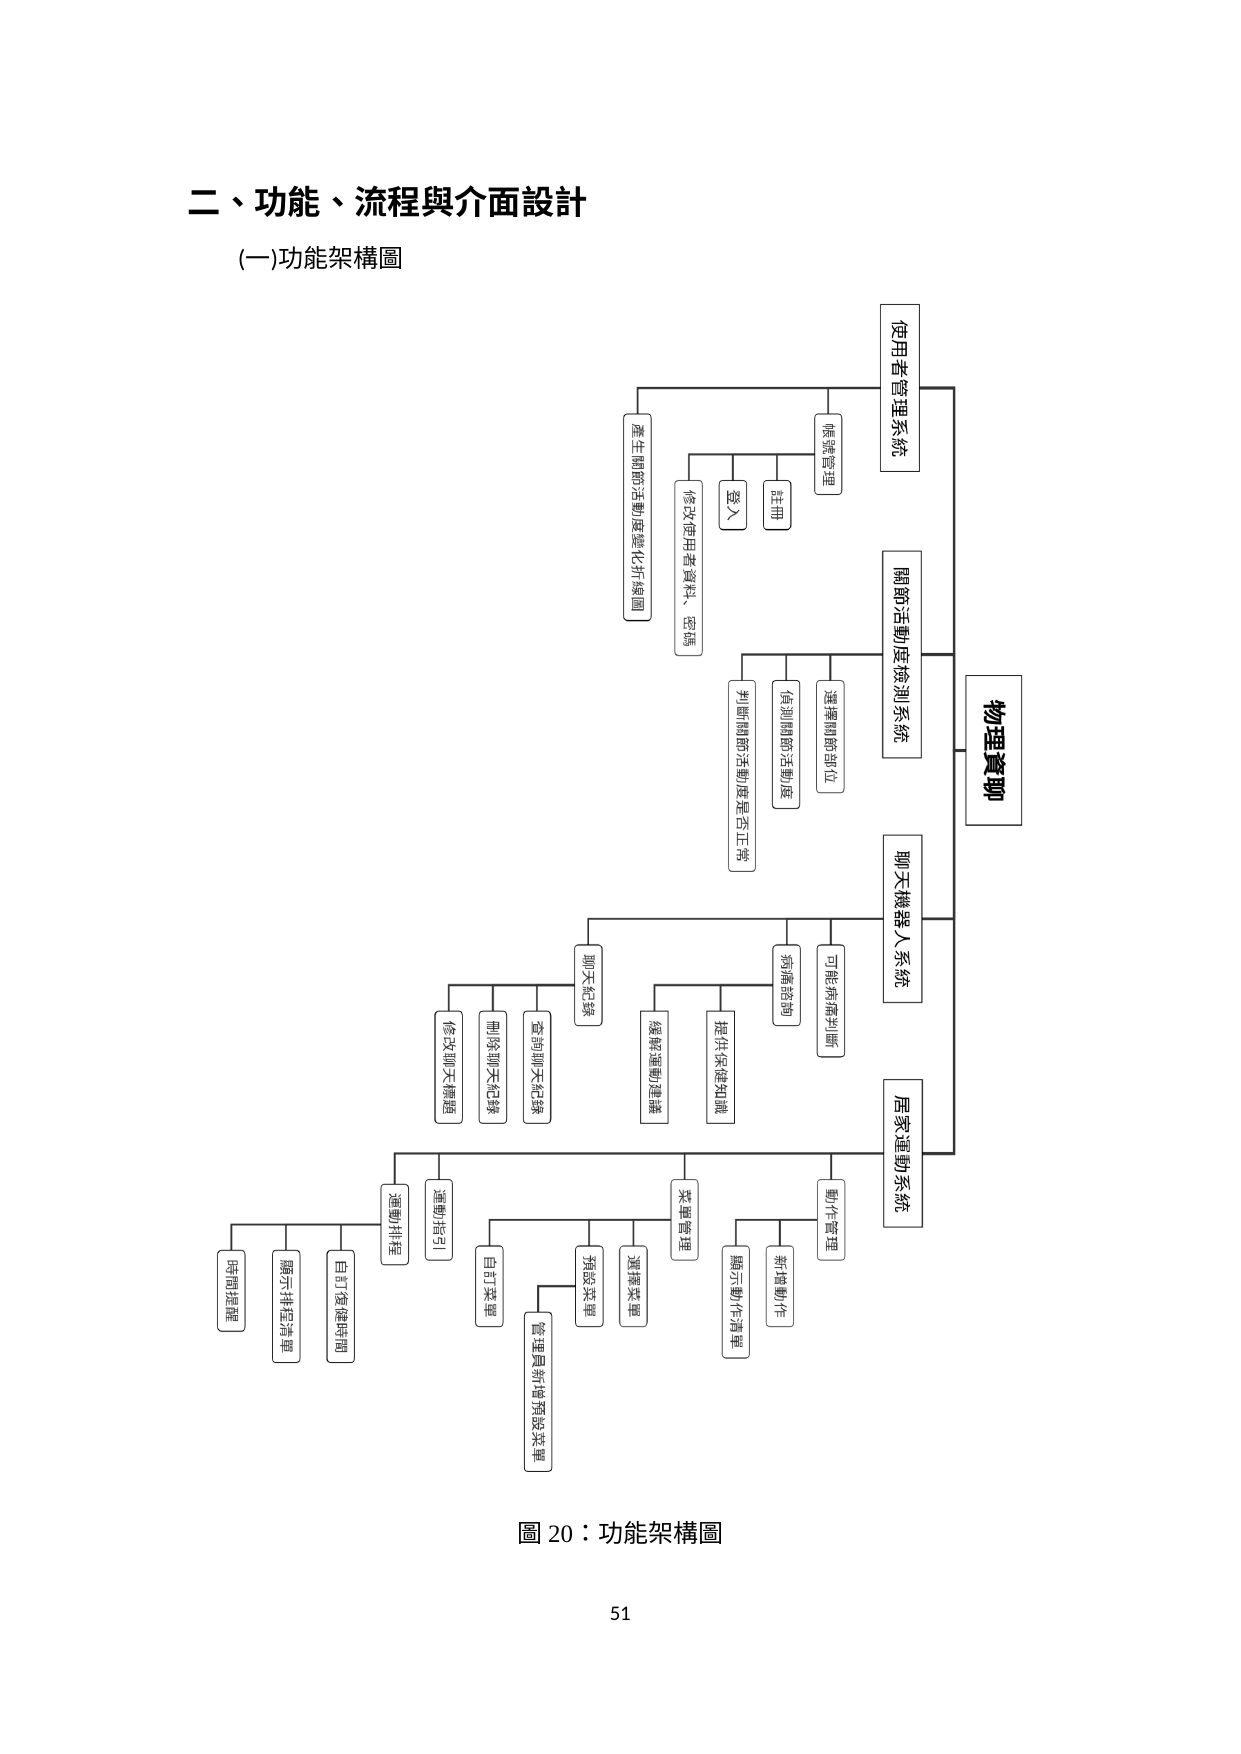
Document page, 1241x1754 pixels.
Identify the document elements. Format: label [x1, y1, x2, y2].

picture [191, 276, 1048, 1500]
